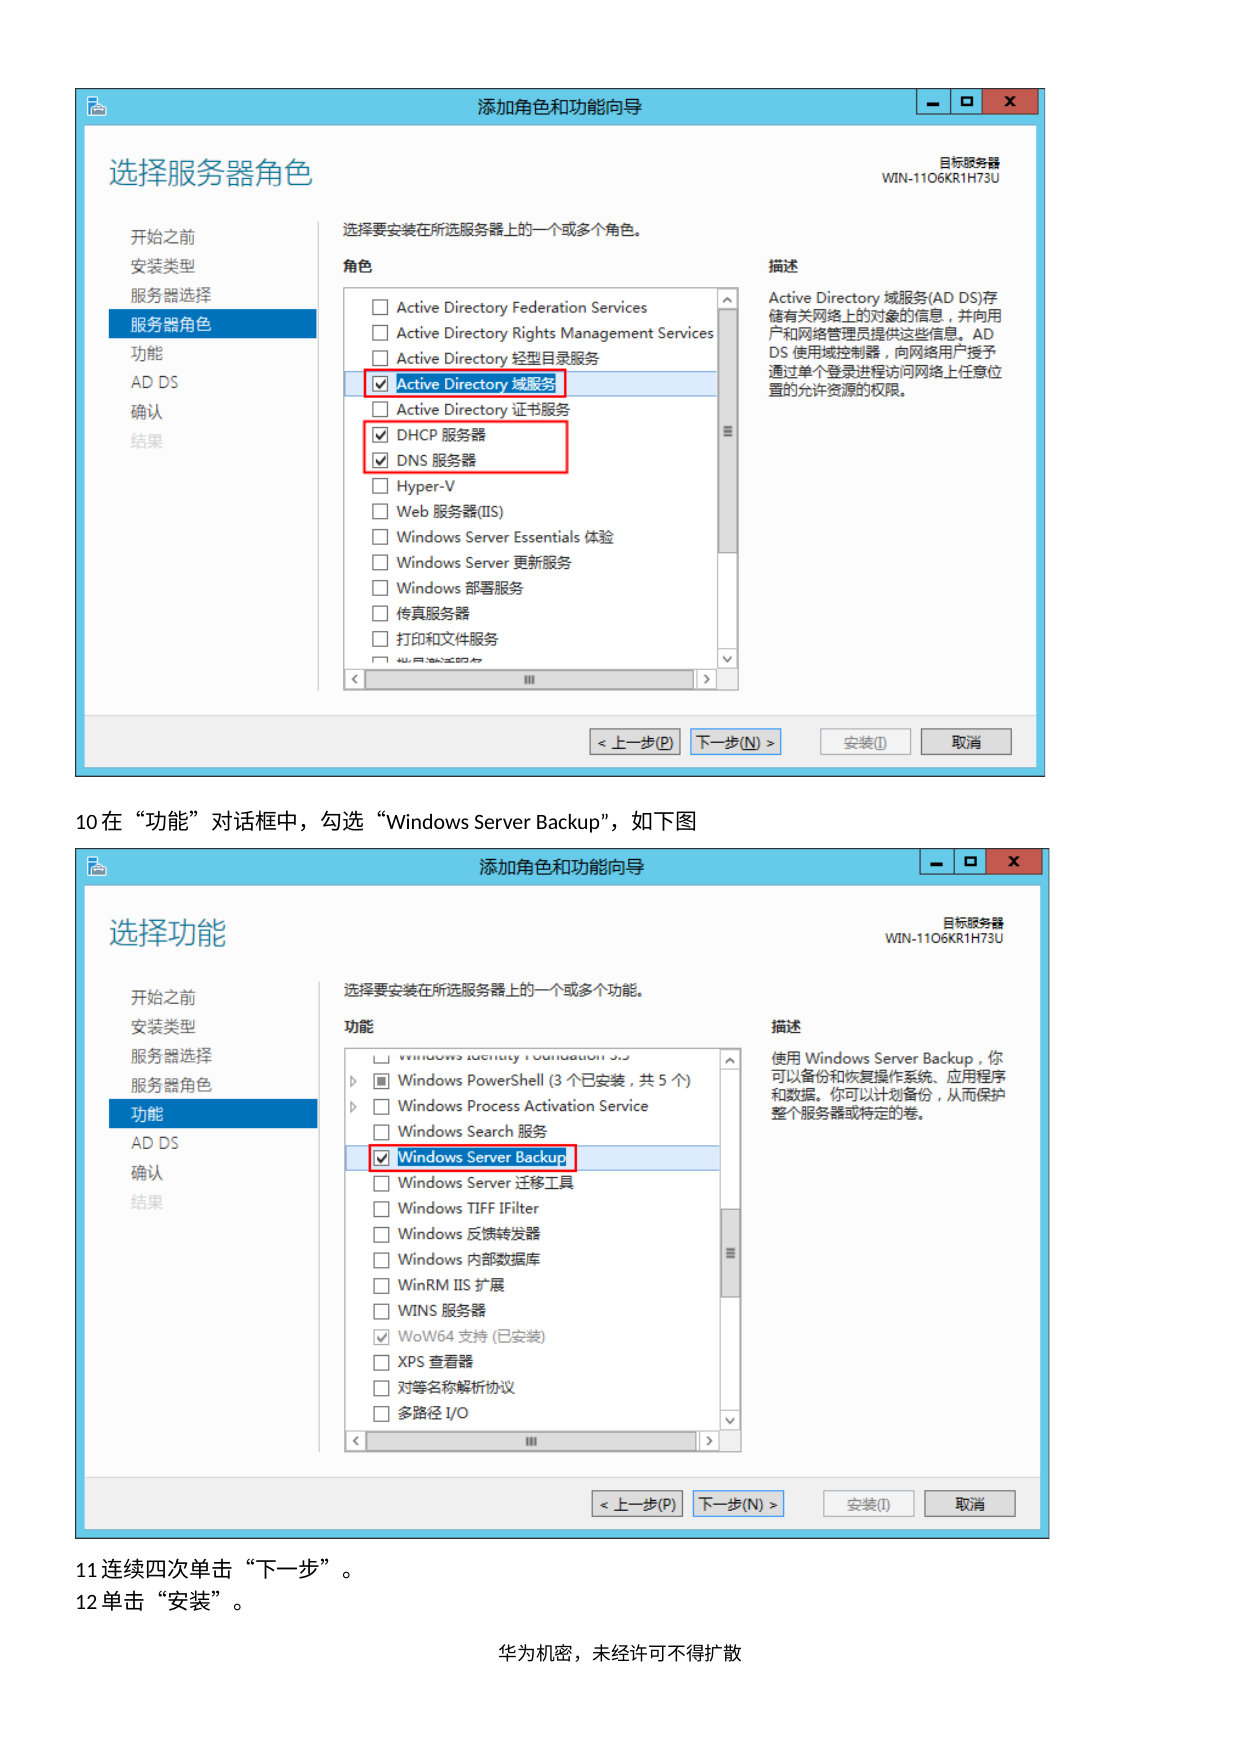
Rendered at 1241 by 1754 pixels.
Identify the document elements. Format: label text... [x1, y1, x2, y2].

picture [75, 848, 1050, 1539]
picture [75, 88, 1046, 777]
text 11连续四次单击“下一步”。 [75, 1551, 1165, 1584]
text 12单击“安装”。 [75, 1584, 1165, 1616]
